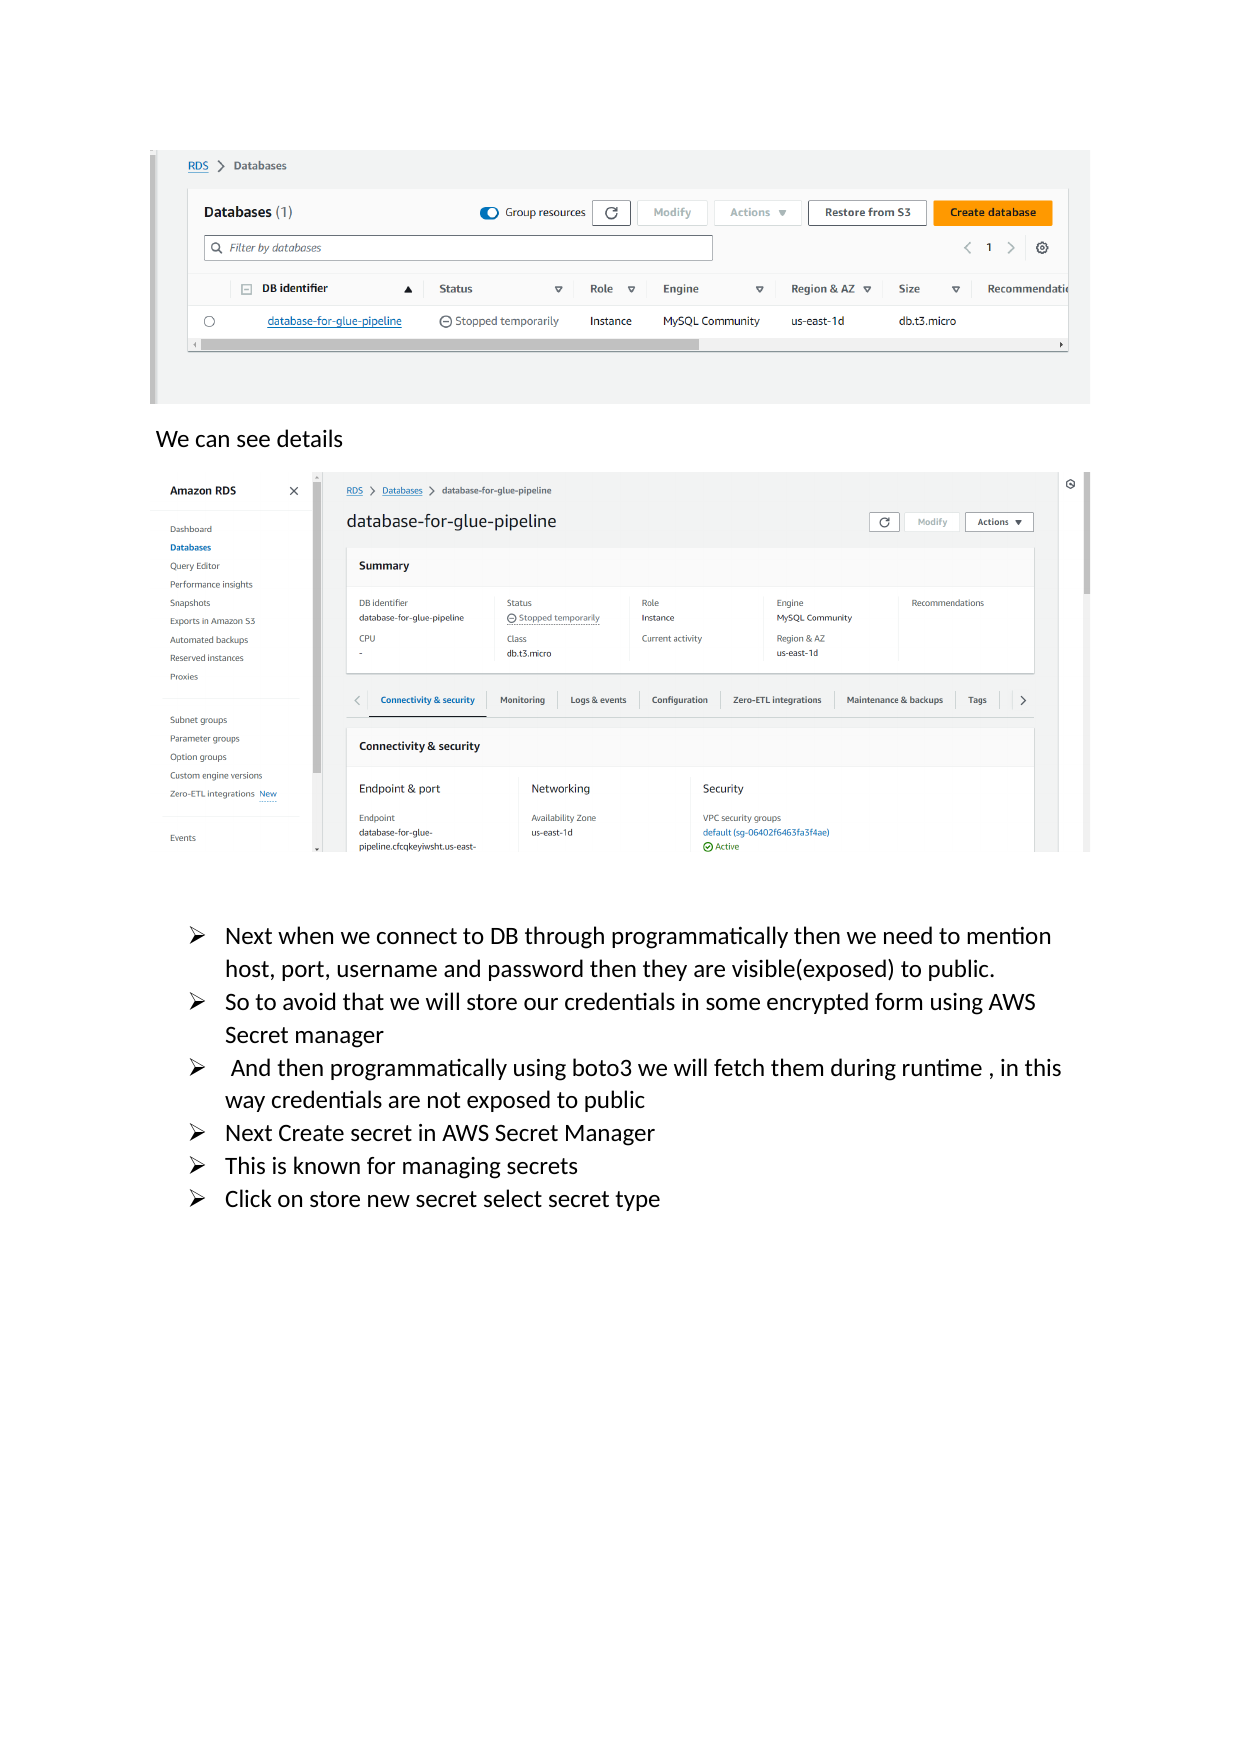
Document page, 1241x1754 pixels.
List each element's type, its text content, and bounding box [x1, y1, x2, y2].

picture [150, 472, 1091, 852]
list Click on store new secret select secret type [187, 1183, 1090, 1214]
list Next when we connect to DB through programmatically then we need to mention host, port, username and password then they are visible(exposed) to public. [187, 920, 1090, 983]
list So to avoid that we will store our credentials in some encrypted form using AWS Secret manager [187, 986, 1090, 1049]
list Next Create secret in AWS Secret Manager [187, 1117, 1090, 1148]
picture [150, 150, 1091, 404]
list And then programmatically using boto3 we will fetch them during runtime , in this way credentials are not exposed to public [187, 1052, 1090, 1115]
text We can see details [150, 423, 1090, 453]
list This is known for managing secrets [187, 1150, 1090, 1181]
